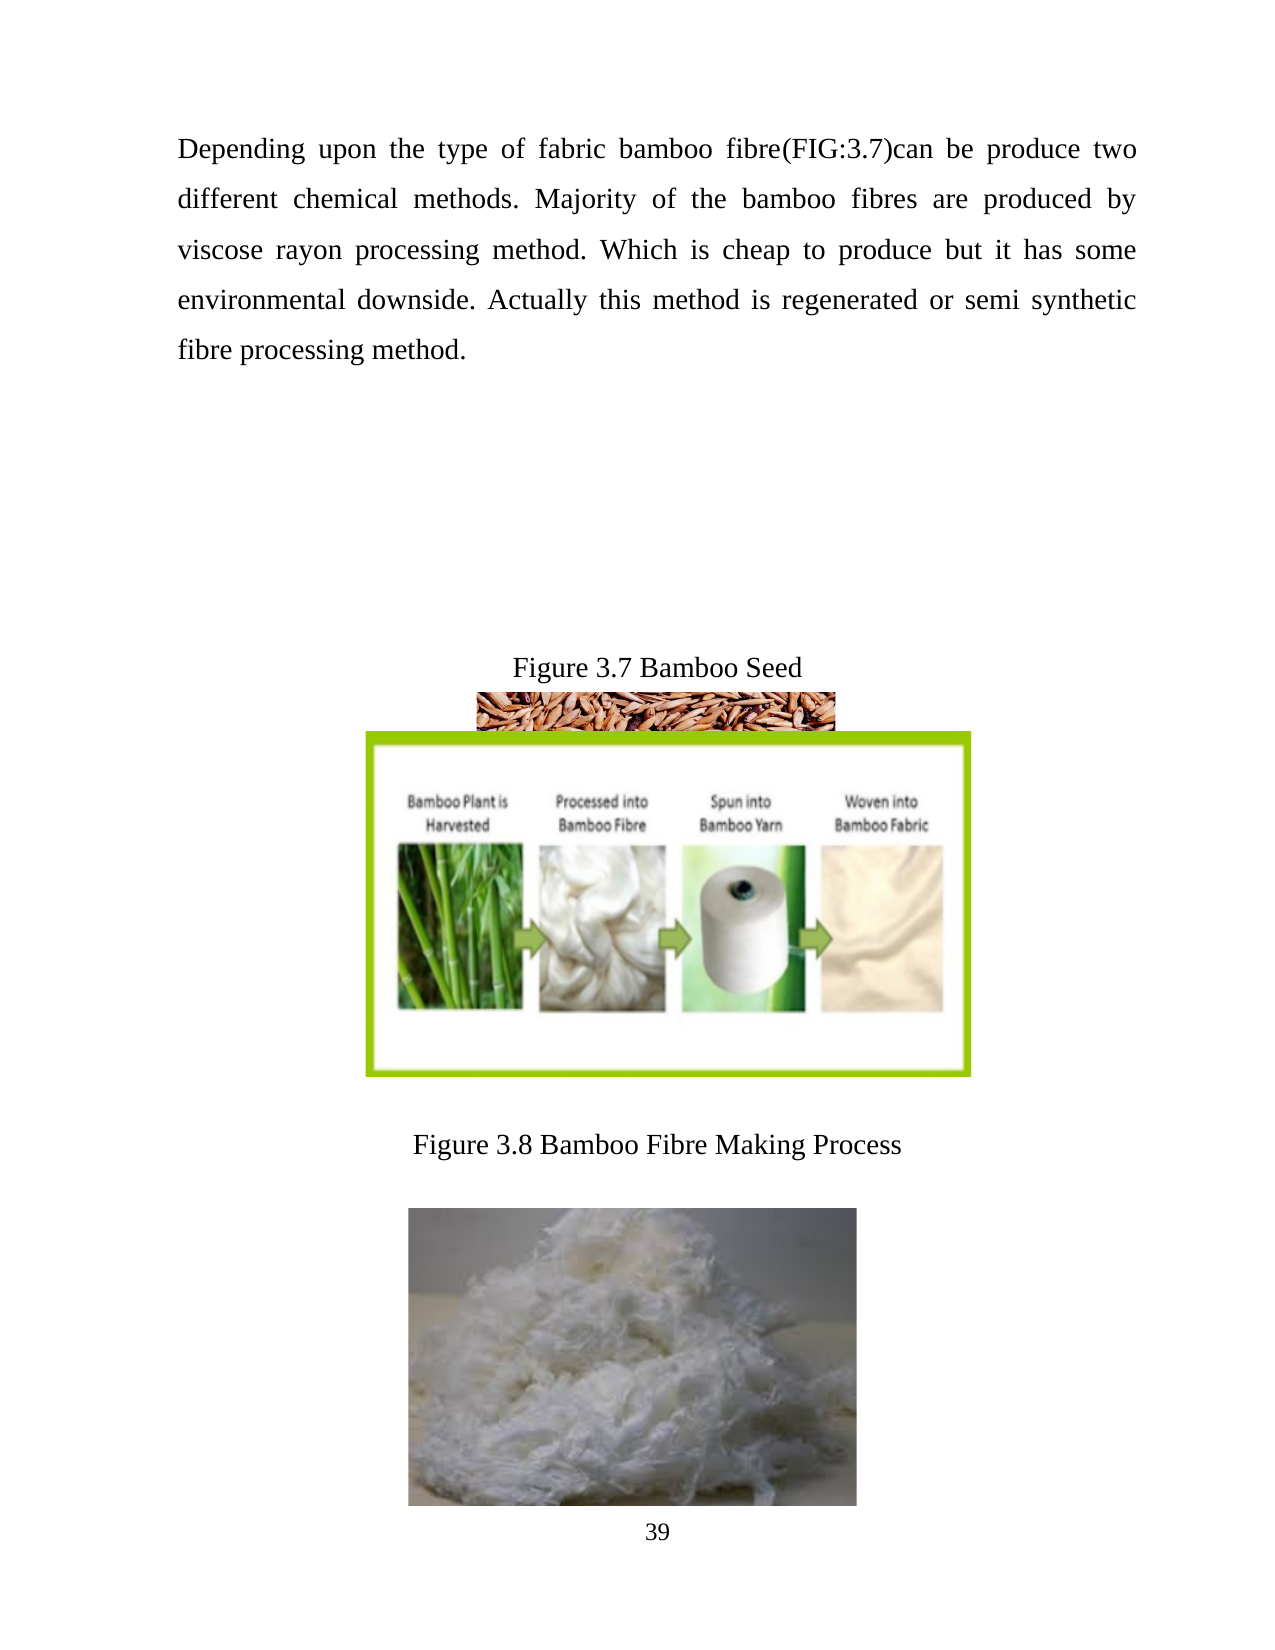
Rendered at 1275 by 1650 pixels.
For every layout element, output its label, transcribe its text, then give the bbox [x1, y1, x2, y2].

picture [365, 692, 972, 1077]
text Figure 3.8 Bamboo Fibre Making Process [177, 1127, 1137, 1161]
text Figure 3.7 Bamboo Seed [177, 650, 1137, 684]
text Depending upon the type of fabric bamboo fibre(FIG:3.7)can be produce two different chemical methods. Majority of the bamboo fibres are produced by viscose rayon processing method. Which is cheap to produce but it has some environmental downside. Actually this method is regenerated or semi synthetic fibre processing method. [177, 131, 1137, 366]
picture [408, 1208, 857, 1506]
